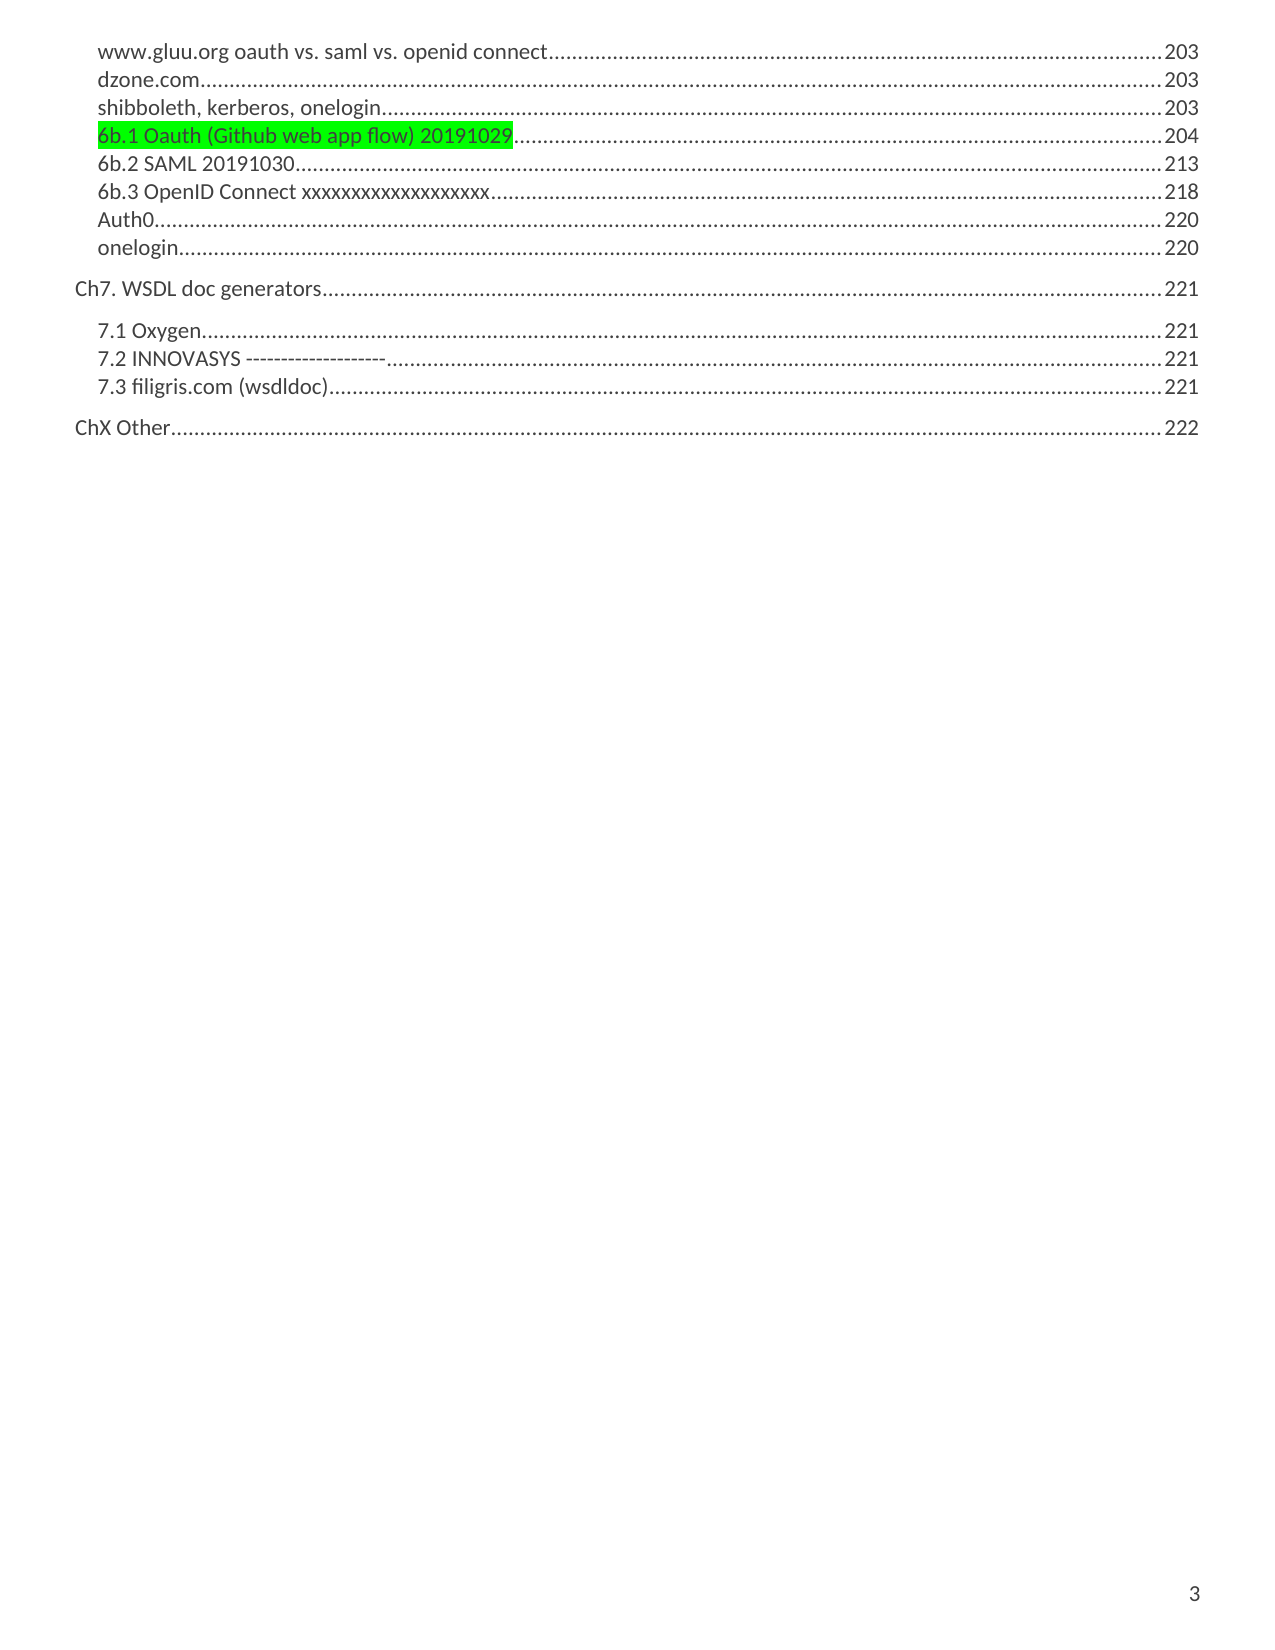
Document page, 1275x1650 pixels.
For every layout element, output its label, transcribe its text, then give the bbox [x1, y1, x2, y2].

text 7.1 Oxygen 221 [97, 316, 1200, 344]
text Ch7. WSDL doc generators 221 [75, 274, 1200, 302]
text ChX Other 222 [75, 413, 1200, 441]
text dzone.com 203 [97, 65, 1200, 93]
text 6b.2 SAML 20191030 213 [97, 149, 1200, 177]
text 7.3 filigris.com (wsdldoc) 221 [97, 372, 1200, 400]
text shibboleth, kerberos, onelogin 203 [97, 93, 1200, 121]
text Auth0 220 [97, 205, 1200, 233]
text onelogin 220 [97, 233, 1200, 261]
text 6b.1 Oauth (Github web app flow) 20191029 204 [513, 121, 1200, 149]
text www.gluu.org oauth vs. saml vs. openid connect 203 [97, 37, 1200, 65]
text 6b.3 OpenID Connect xxxxxxxxxxxxxxxxxxx 218 [97, 177, 1200, 205]
text 7.2 INNOVASYS -------------------- 221 [97, 344, 1200, 372]
